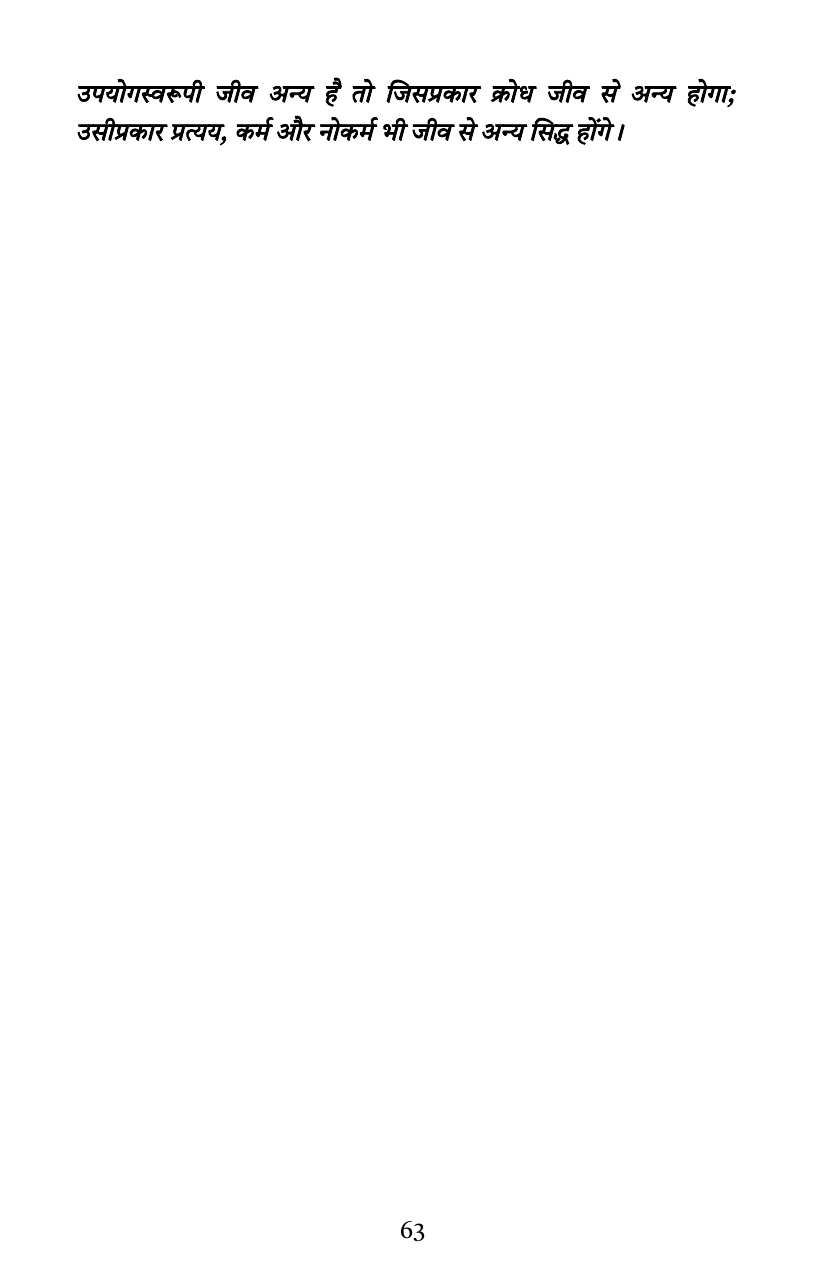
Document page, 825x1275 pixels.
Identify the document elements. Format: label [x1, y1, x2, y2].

text [75, 75, 750, 146]
